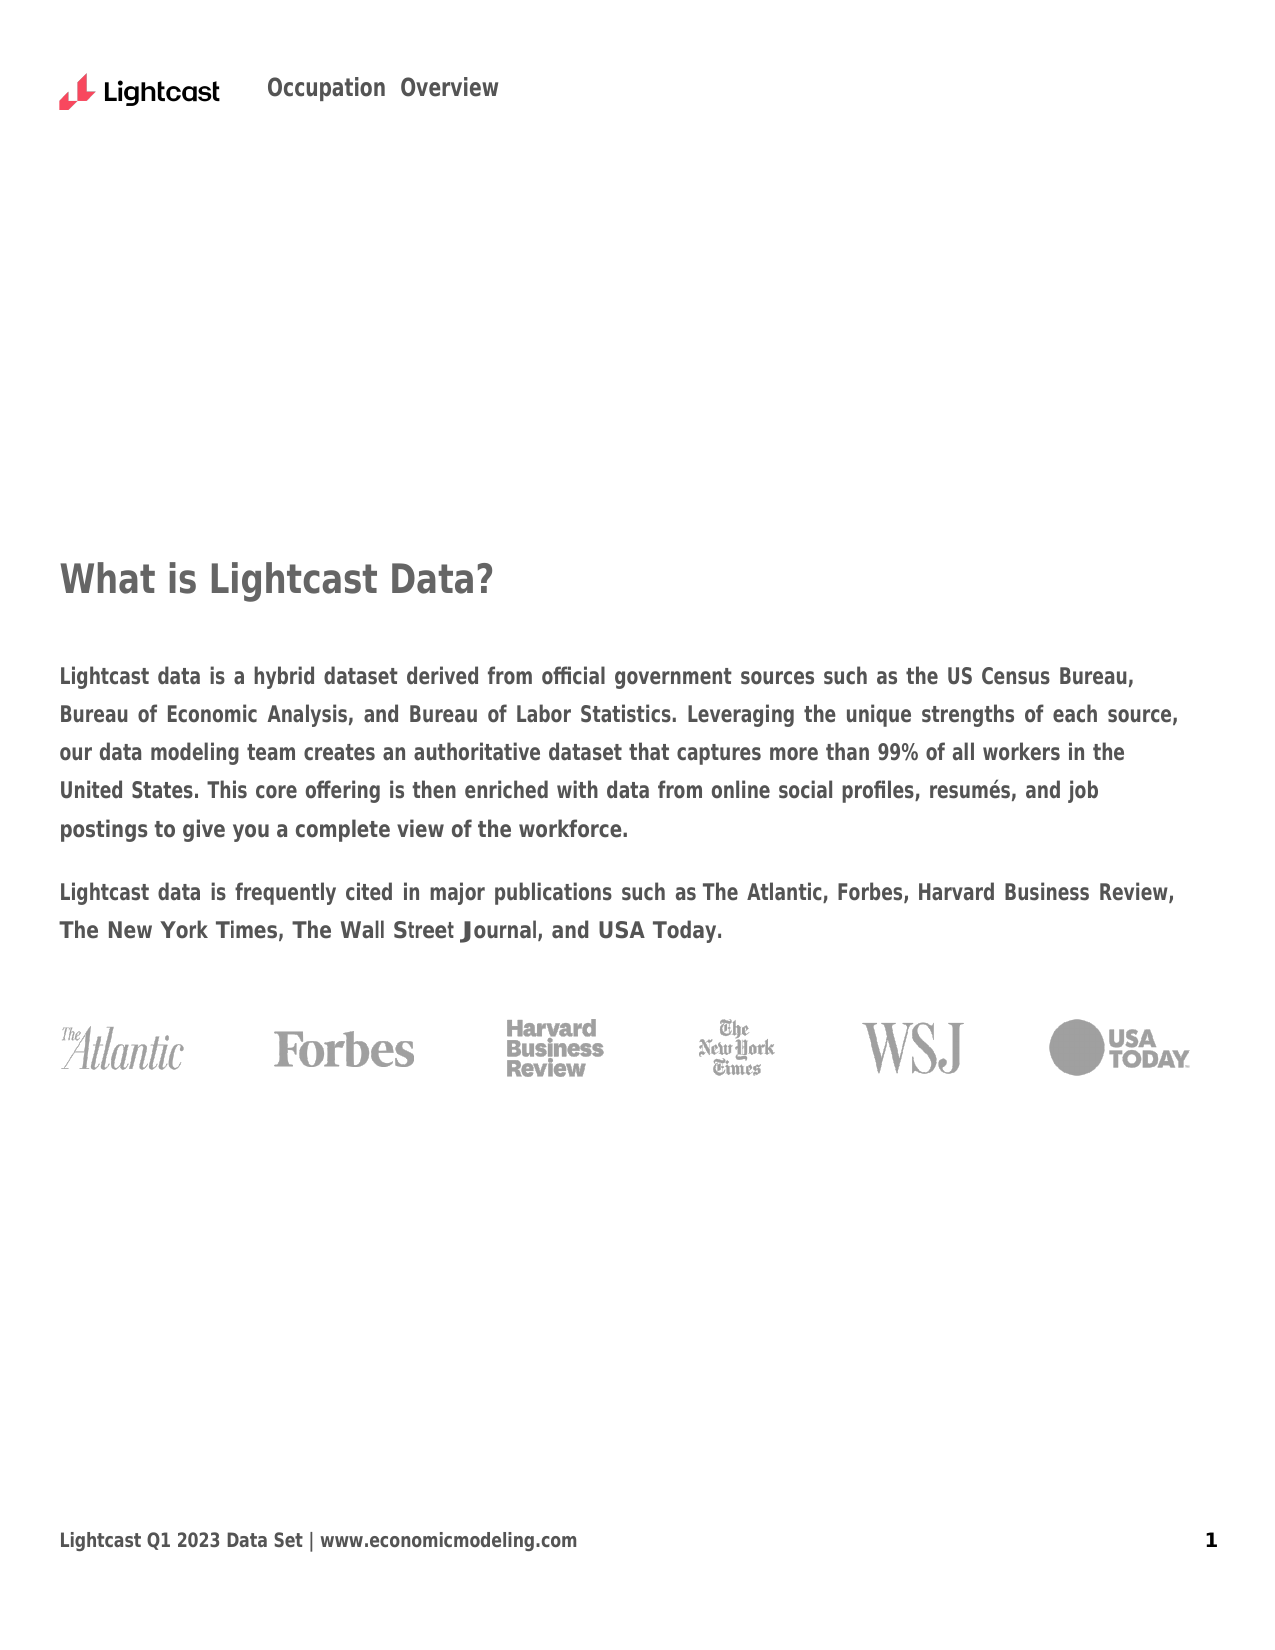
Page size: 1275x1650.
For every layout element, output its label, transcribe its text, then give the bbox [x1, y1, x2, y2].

picture [59, 1016, 1194, 1079]
subtitle What is Lightcast Data? [59, 555, 1227, 603]
subtitle Lightcast data is frequently cited in major publications such as The Atlantic, Forbes, Harvard Business Review, The New York Times, The Wall Street Journal, and USA Today. [59, 879, 1188, 944]
picture [59, 73, 220, 110]
subtitle Lightcast data is a hybrid dataset derived from official government sources such as the US Census Bureau, Bureau of Economic Analysis, and Bureau of Labor Statistics. Leveraging the unique strengths of each source, our data modeling team creates an authoritative dataset that captures more than 99% of all workers in the United States. This core offering is then enriched with data from online social profiles, resumés, and job postings to give you a complete view of the workforce. [59, 663, 1188, 842]
